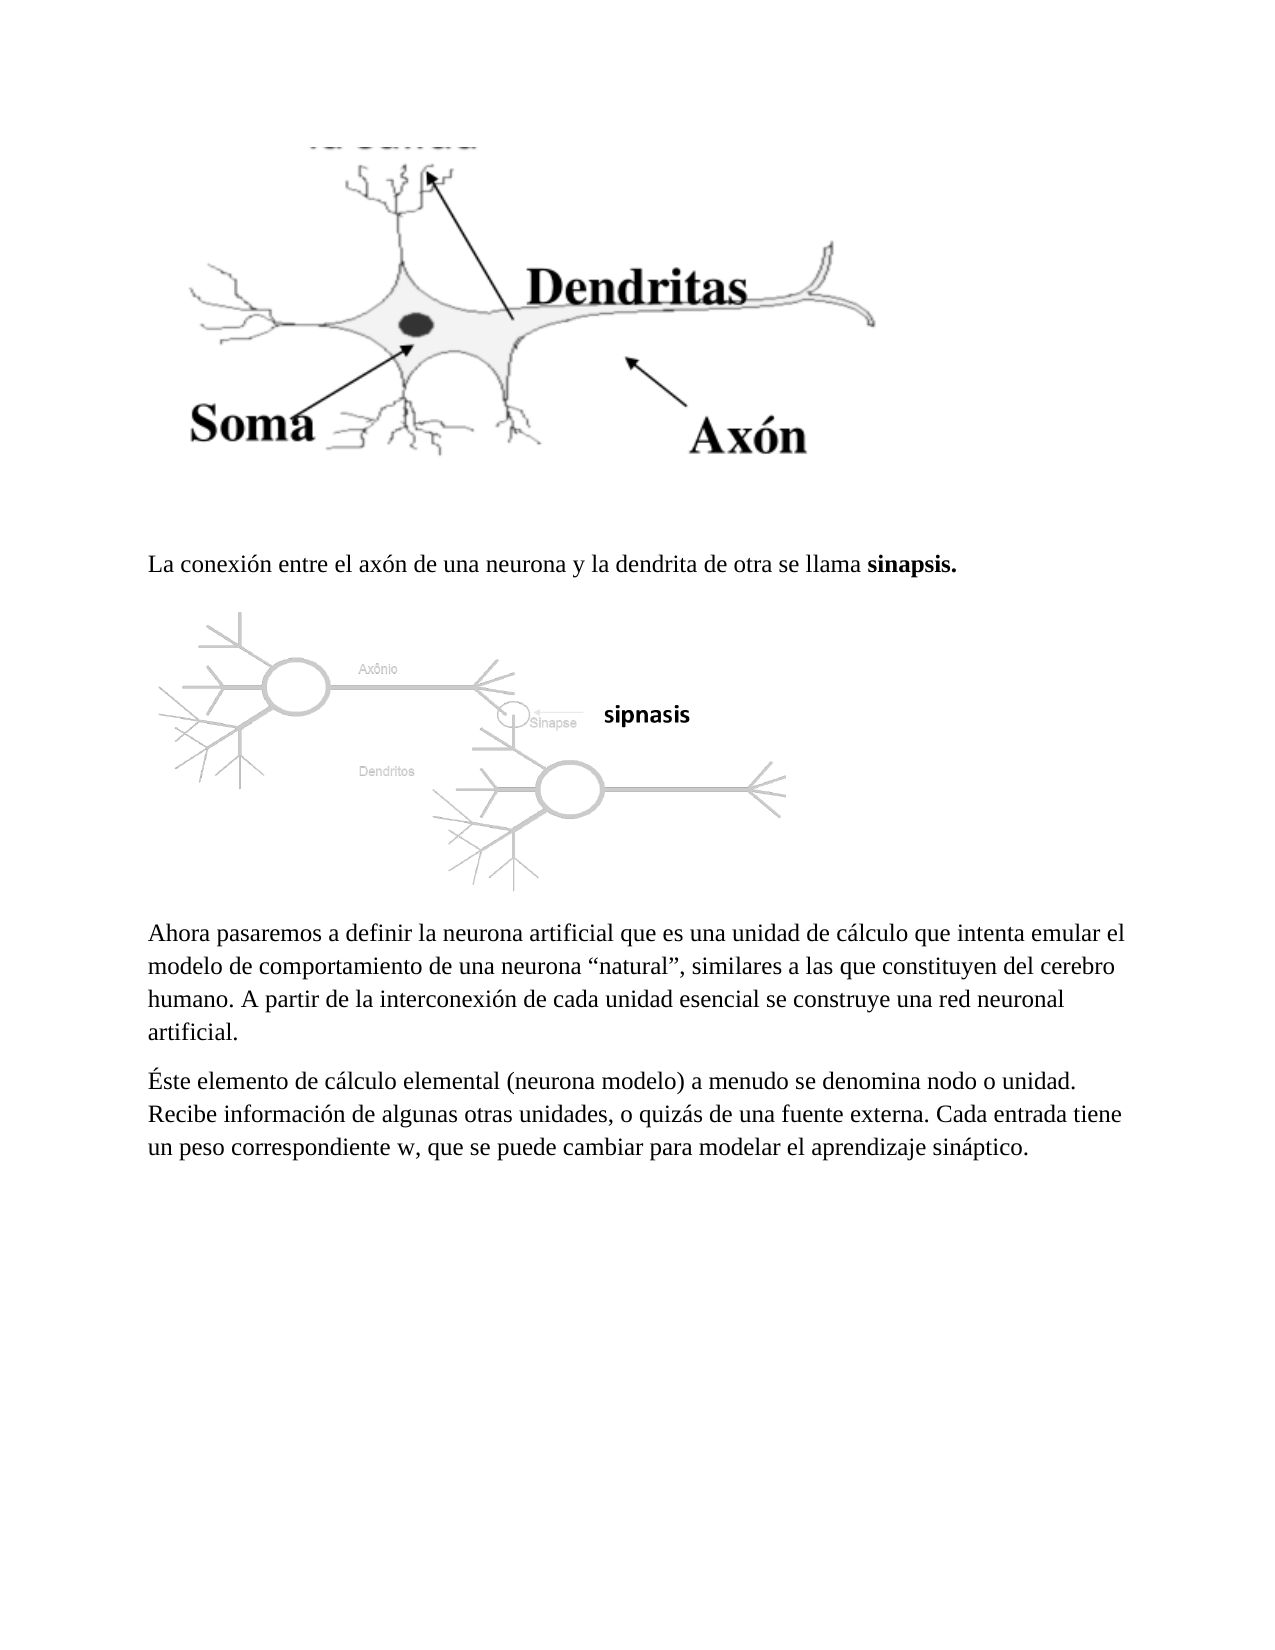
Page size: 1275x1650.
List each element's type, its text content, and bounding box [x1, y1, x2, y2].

picture [147, 599, 805, 897]
text Ahora pasaremos a definir la neurona artificial que es una unidad de cálculo que intenta emular el modelo de comportamiento de una neurona “natural”, similares a las que constituyen del cerebro humano. A partir de la interconexión de cada unidad esencial se construye una red neuronal artificial. [148, 918, 1127, 1046]
text Éste elemento de cálculo elemental (neurona modelo) a menudo se denomina nodo o unidad. Recibe información de algunas otras unidades, o quizás de una fuente externa. Cada entrada tiene un peso correspondiente w, que se puede cambiar para modelar el aprendizaje sináptico. [148, 1066, 1127, 1161]
picture [147, 147, 879, 479]
text La conexión entre el axón de una neurona y la dendrita de otra se llama sinapsis. [148, 549, 1127, 578]
